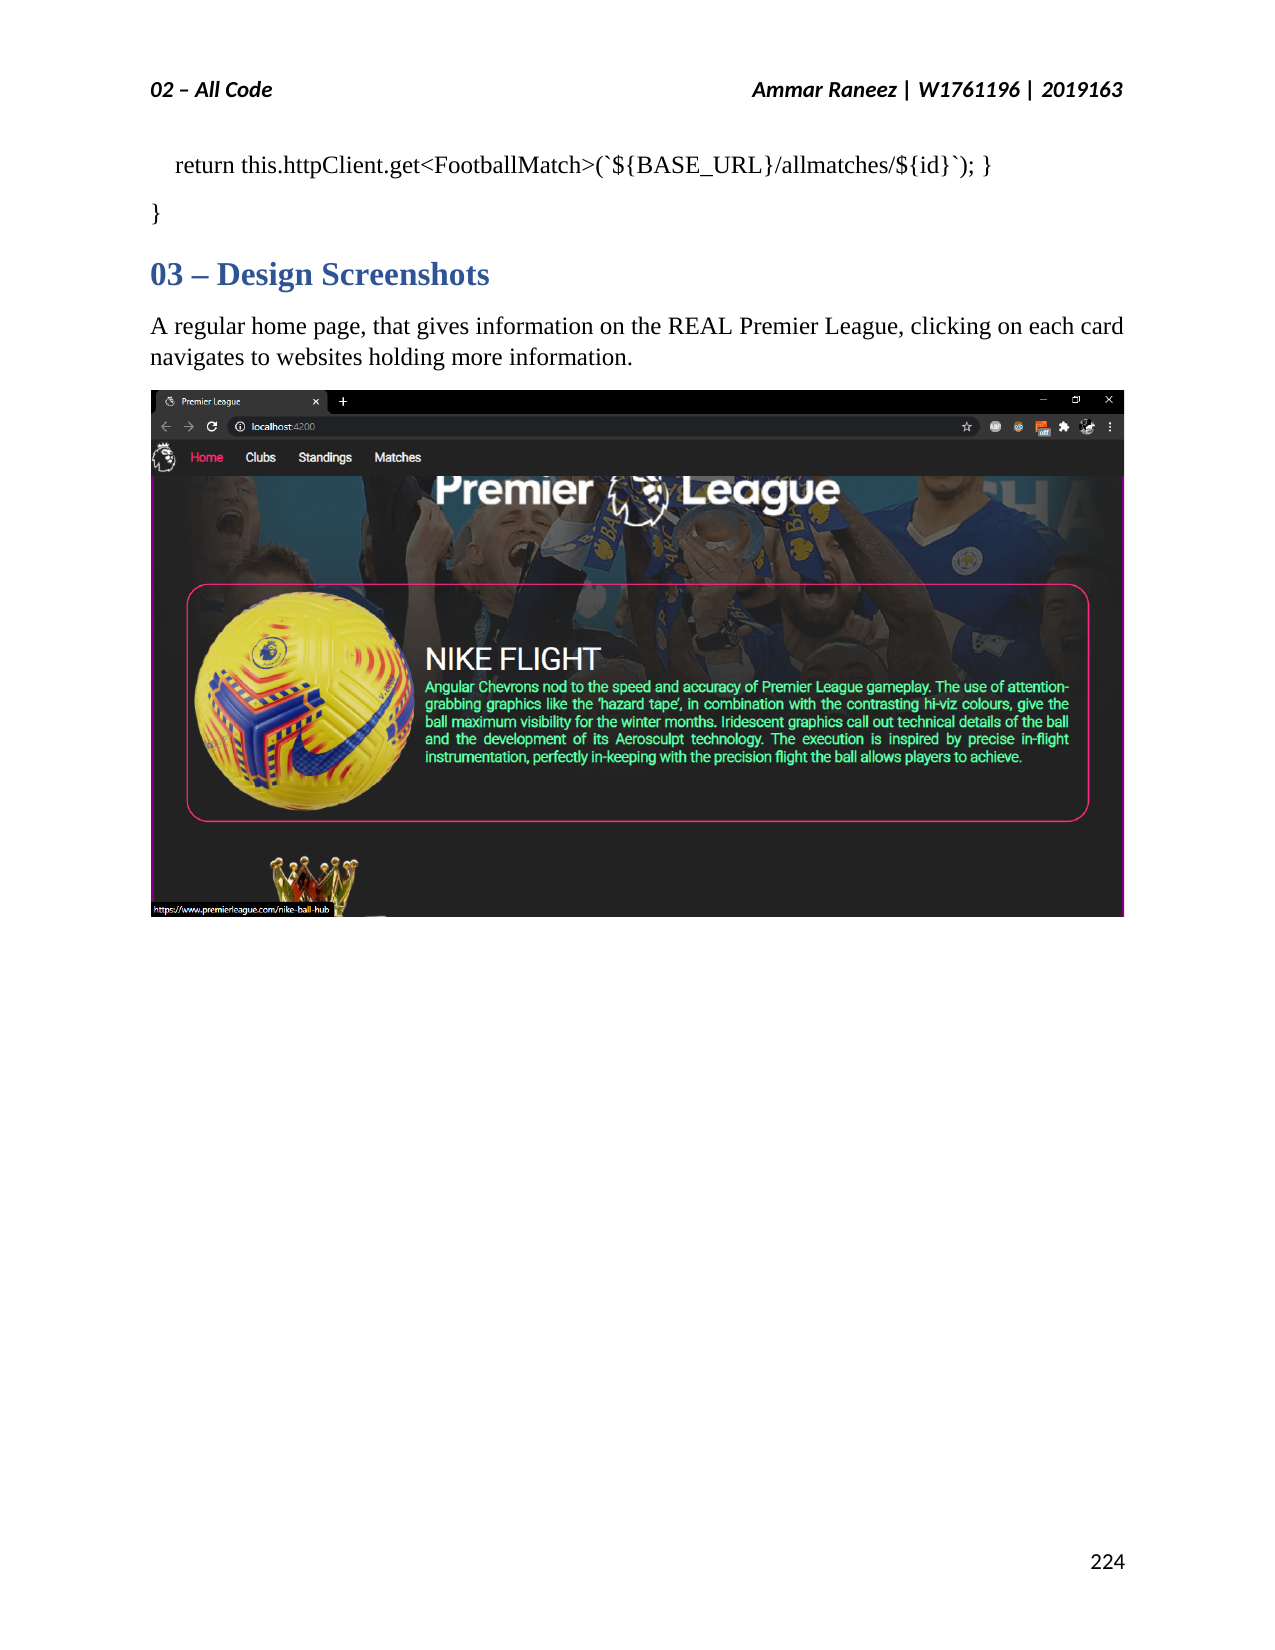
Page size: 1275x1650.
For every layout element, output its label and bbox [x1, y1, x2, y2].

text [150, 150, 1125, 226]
picture [151, 390, 1125, 917]
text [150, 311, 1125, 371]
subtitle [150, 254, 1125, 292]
